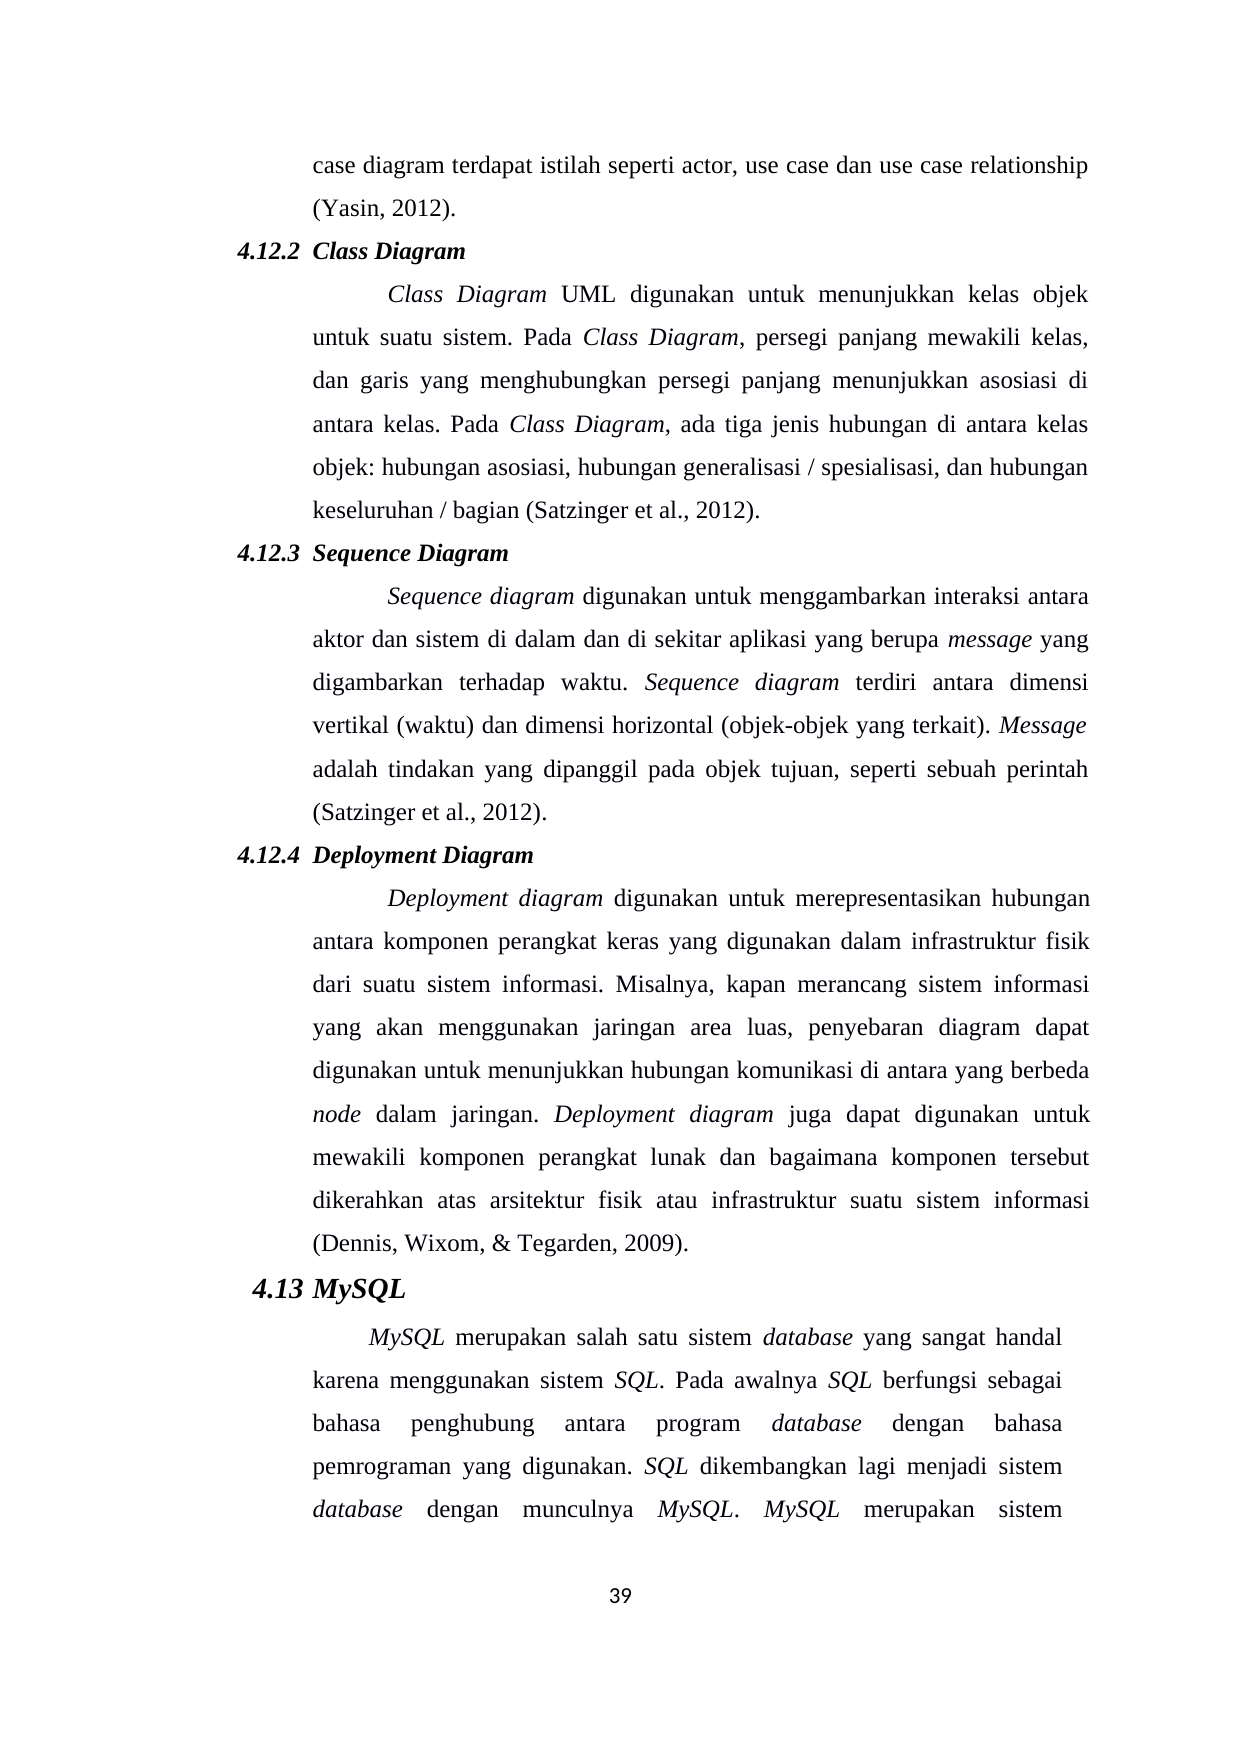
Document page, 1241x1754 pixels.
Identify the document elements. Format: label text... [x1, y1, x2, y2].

text Class Diagram UML digunakan untuk menunjukkan kelas objek untuk suatu sistem. Pada Class Diagram, persegi panjang mewakili kelas, dan garis yang menghubungkan persegi panjang menunjukkan asosiasi di antara kelas. Pada Class Diagram, ada tiga jenis hubungan di antara kelas objek: hubungan asosiasi, hubungan generalisasi / spesialisasi, dan hubungan keseluruhan / bagian (Satzinger et al., 2012). [312, 279, 1089, 524]
subtitle MySQL [252, 1271, 1090, 1305]
list Deployment diagram digunakan untuk merepresentasikan hubungan antara komponen perangkat keras yang digunakan dalam infrastruktur fisik dari suatu sistem informasi. Misalnya, kapan merancang sistem informasi yang akan menggunakan jaringan area luas, penyebaran diagram dapat digunakan untuk menunjukkan hubungan komunikasi di antara yang berbeda node dalam jaringan. Deployment diagram juga dapat digunakan untuk mewakili komponen perangkat lunak dan bagaimana komponen tersebut dikerahkan atas arsitektur fisik atau infrastruktur suatu sistem informasi (Dennis, Wixom, & Tegarden, 2009). [312, 883, 1090, 1257]
subtitle Deployment Diagram [237, 840, 1090, 869]
subtitle Class Diagram [237, 236, 1090, 265]
subtitle Sequence Diagram [237, 538, 1090, 567]
text Sequence diagram digunakan untuk menggambarkan interaksi antara aktor dan sistem di dalam dan di sekitar aplikasi yang berupa message yang digambarkan terhadap waktu. Sequence diagram terdiri antara dimensi vertikal (waktu) dan dimensi horizontal (objek-objek yang terkait). Message adalah tindakan yang dipanggil pada objek tujuan, seperti sebuah perintah (Satzinger et al., 2012). [312, 581, 1089, 826]
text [312, 1322, 1062, 1523]
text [312, 150, 1089, 222]
